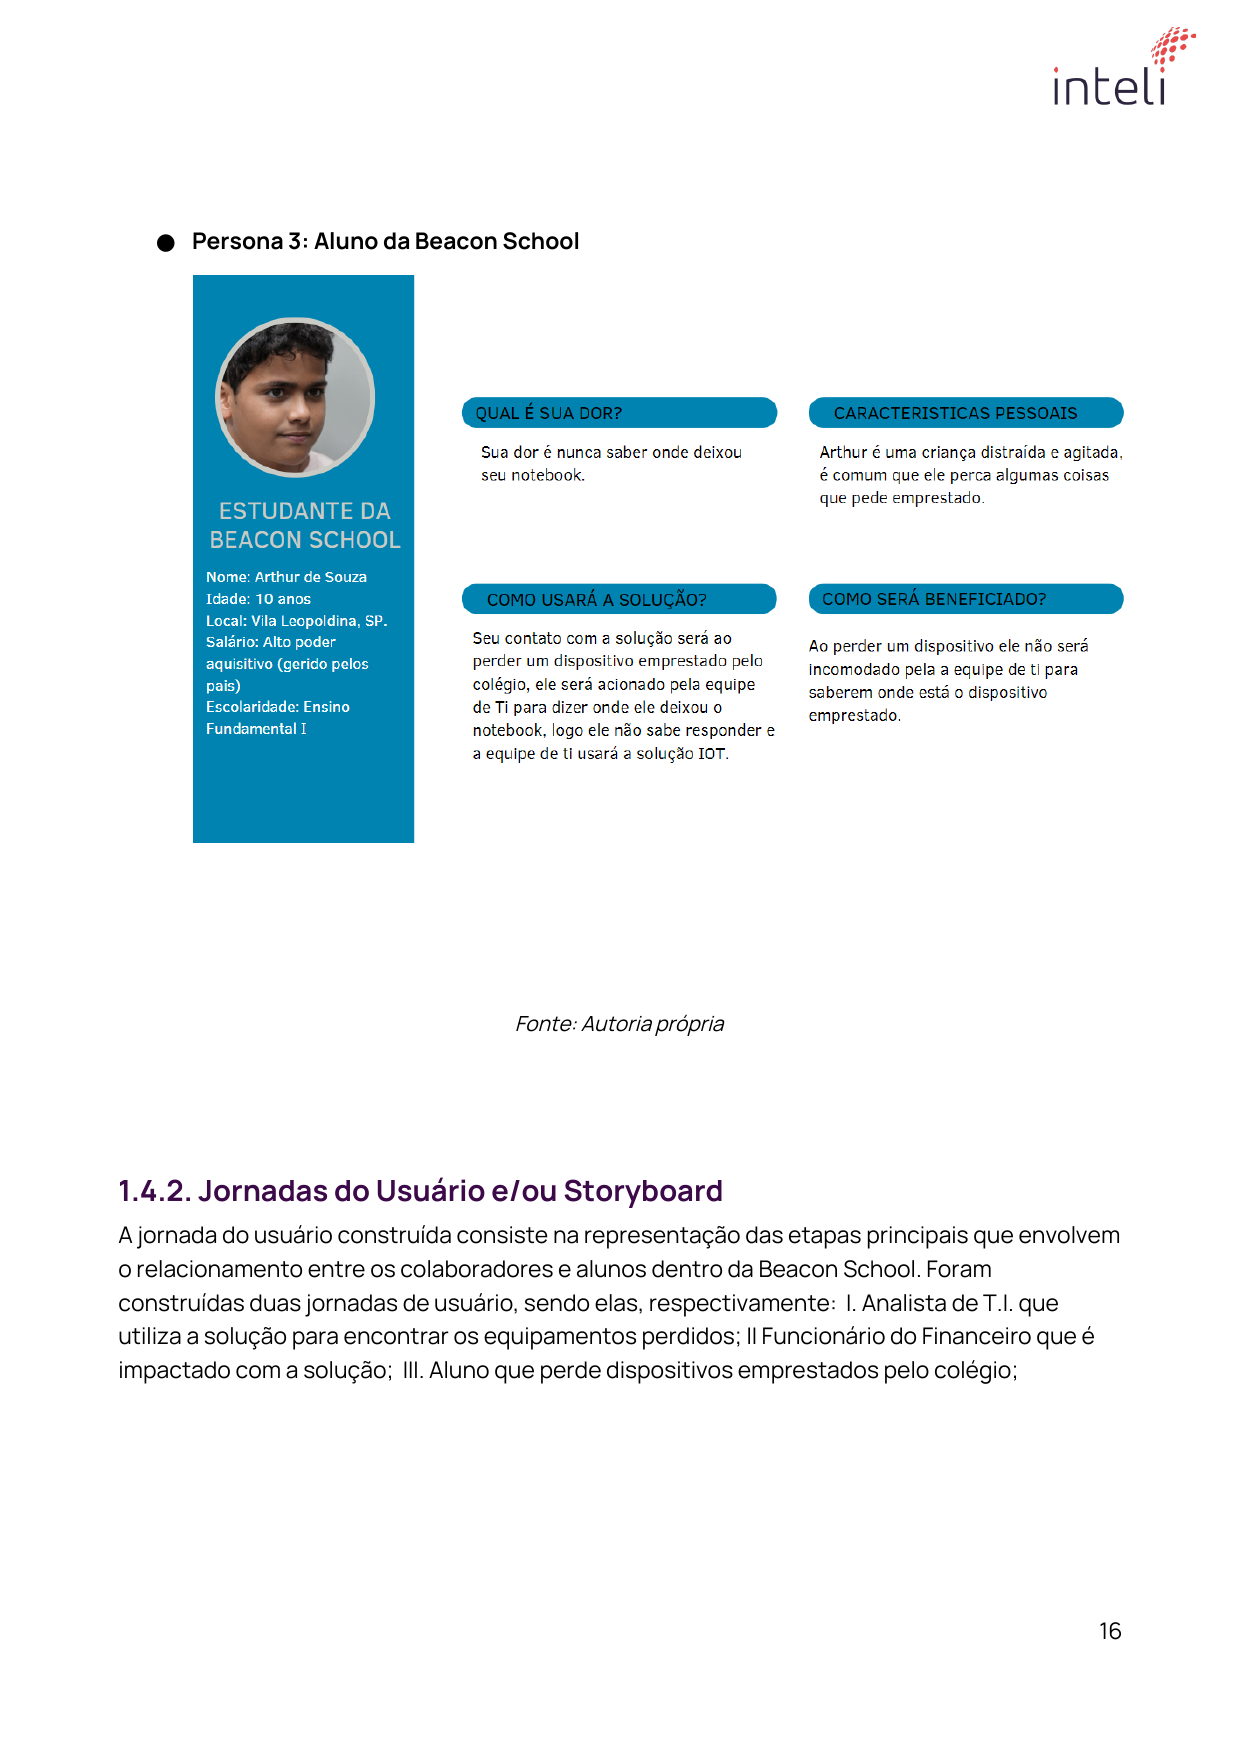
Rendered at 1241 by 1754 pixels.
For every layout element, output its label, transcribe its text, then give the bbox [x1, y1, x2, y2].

picture [372, 616, 377, 625]
picture [362, 503, 370, 518]
picture [1054, 27, 1197, 105]
subtitle 1.4.2. Jornadas do Usuário e/ou Storyboard [118, 1171, 1122, 1210]
picture [374, 532, 387, 547]
picture [212, 532, 220, 547]
picture [313, 538, 322, 545]
picture [342, 532, 353, 547]
picture [221, 503, 230, 518]
picture [249, 503, 261, 518]
picture [342, 503, 352, 518]
picture [227, 532, 236, 547]
picture [297, 510, 307, 518]
picture [295, 532, 300, 547]
picture [391, 532, 400, 547]
text Fonte: Autoria própria [118, 1010, 1122, 1038]
picture [275, 532, 283, 547]
picture [415, 275, 1198, 843]
picture [311, 503, 316, 518]
picture [281, 503, 289, 518]
picture [216, 318, 374, 477]
list Persona 3: Aluno da Beacon School [156, 225, 1122, 256]
picture [311, 532, 320, 537]
picture [325, 532, 335, 544]
picture [241, 541, 252, 547]
picture [288, 532, 293, 547]
picture [327, 503, 338, 518]
picture [318, 503, 323, 518]
picture [256, 532, 265, 544]
text A jornada do usuário construída consiste na representação das etapas principais que envolvem o relacionamento entre os colaboradores e alunos dentro da Beacon School. Foram construídas duas jornadas de usuário, sendo elas, respectivamente: I. Analista de T.I. que utiliza a solução para encontrar os equipamentos perdidos; II Funcionário do Financeiro que é impactado com a solução; III. Aluno que perde dispositivos emprestados pelo colégio; [118, 1219, 1122, 1386]
